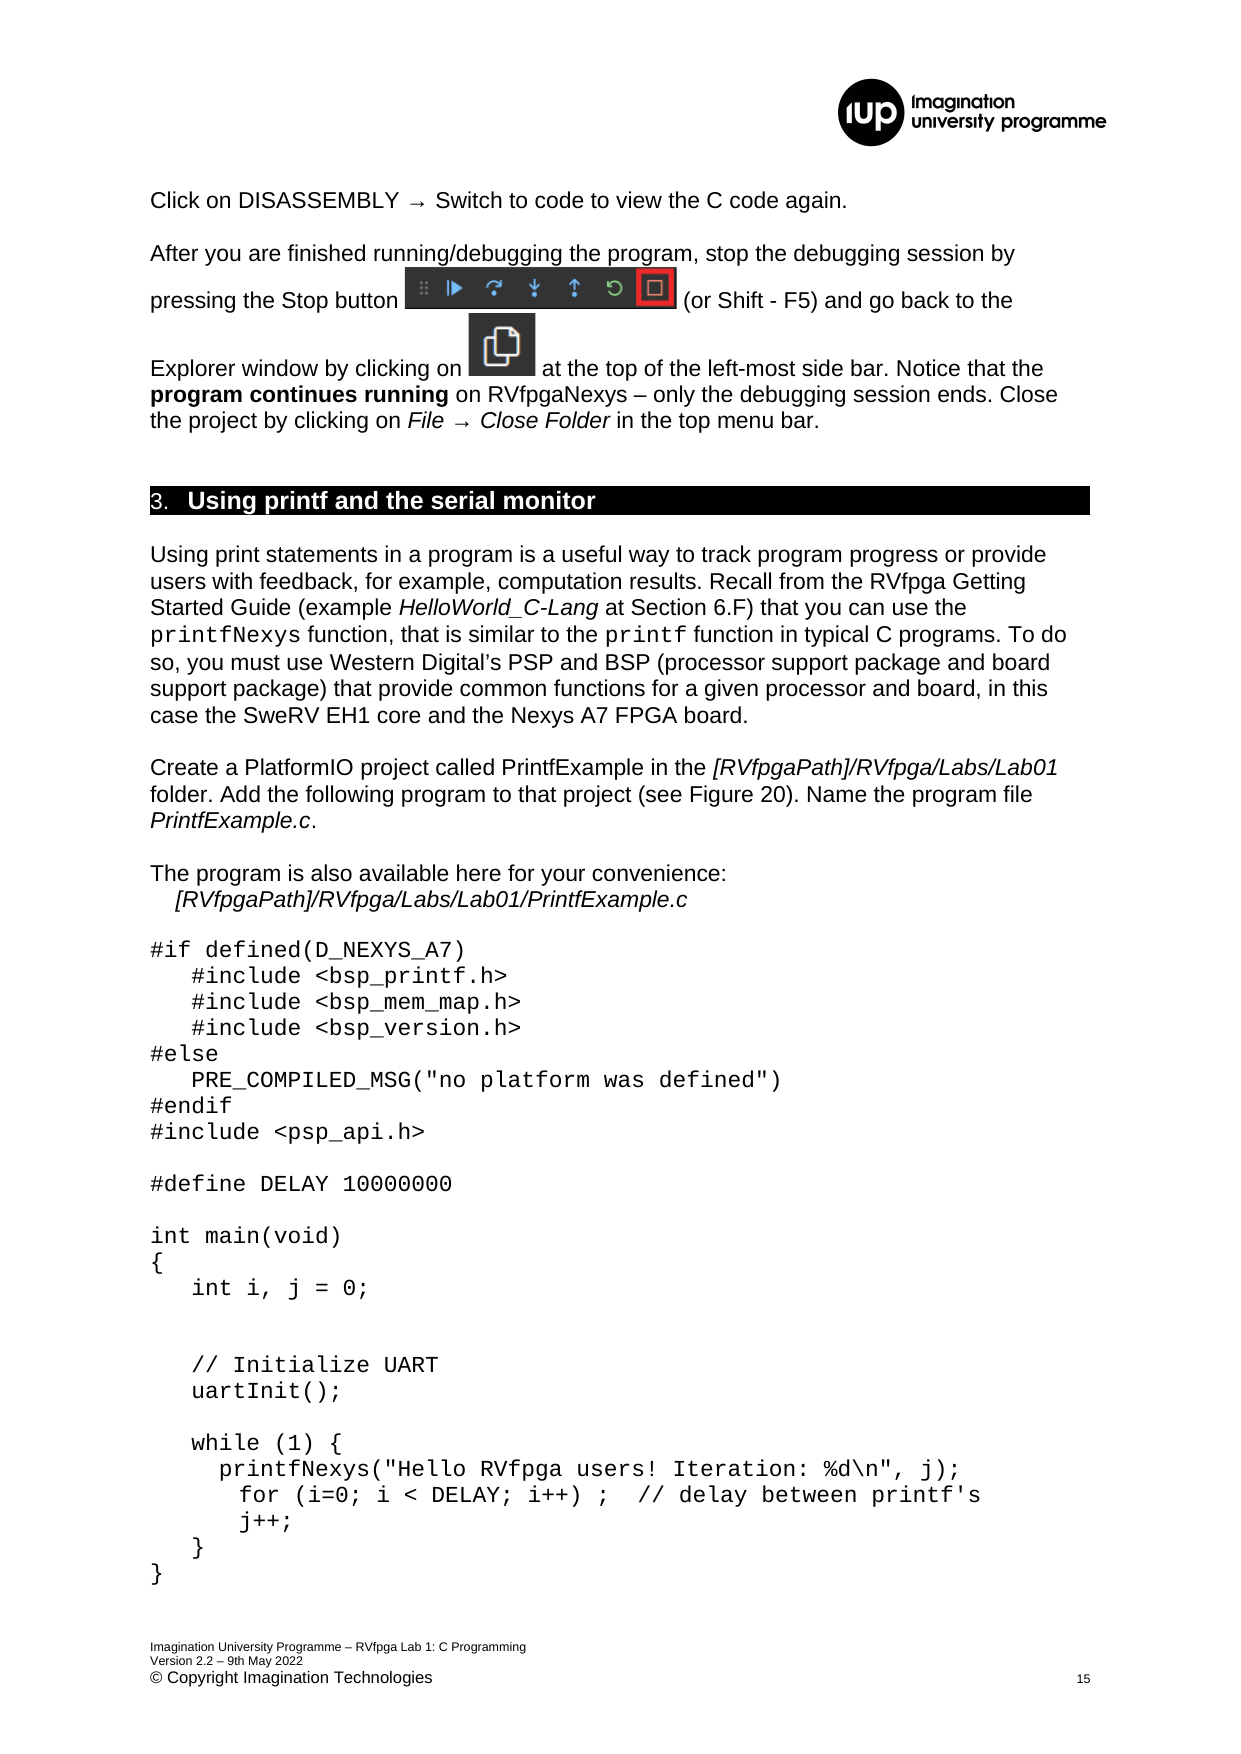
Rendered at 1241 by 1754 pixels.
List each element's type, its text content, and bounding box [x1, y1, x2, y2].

text #else [150, 1042, 1090, 1068]
text After you are finished running/debugging the program, stop the debugging session by pressing the Stop button (or Shift - F5) and go back to the Explorer window by clicking on at the top of the left-most side bar. Notice that the program continues running on RVfpgaNexys – only the debugging session ends. Close the project by clicking on File → Close Folder in the top menu bar. [150, 240, 1090, 434]
text #define DELAY 10000000 [150, 1172, 1090, 1198]
text #include <bsp_mem_map.h> [150, 991, 1090, 1017]
text [RVfpgaPath]/RVfpga/Labs/Lab01/PrintfExample.c [150, 886, 1090, 912]
text int main(void) [150, 1224, 1090, 1250]
text { [150, 1250, 1090, 1276]
picture [837, 77, 1108, 148]
text #include <bsp_version.h> [150, 1017, 1090, 1042]
text printfNexys("Hello RVfpga users! Iteration: %d\n", j); [150, 1457, 1090, 1483]
picture [468, 313, 536, 376]
text // Initialize UART [150, 1354, 1090, 1380]
text while (1) { [150, 1432, 1090, 1457]
text Create a PlatformIO project called PrintfExample in the [RVfpgaPath]/RVfpga/Labs/Lab01 folder. Add the following program to that project (see Figure 20). Name the program file PrintfExample.c. [150, 754, 1090, 833]
text } [150, 1561, 1090, 1587]
text j++; [150, 1509, 1090, 1535]
list Using printf and the serial monitor [150, 486, 1090, 515]
text for (i=0; i < DELAY; i++) ; // delay between printf's [150, 1483, 1090, 1509]
text The program is also available here for your convenience: [150, 860, 1090, 886]
text #if defined(D_NEXYS_A7) [150, 939, 1090, 965]
text #endif [150, 1094, 1090, 1120]
text #include <bsp_printf.h> [150, 965, 1090, 991]
text int i, j = 0; [150, 1276, 1090, 1302]
text #include <psp_api.h> [150, 1120, 1090, 1146]
text uartInit(); [150, 1380, 1090, 1406]
text Click on DISASSEMBLY → Switch to code to view the C code again. [150, 187, 1090, 214]
text PRE_COMPILED_MSG("no platform was defined") [150, 1068, 1090, 1094]
picture [404, 266, 677, 309]
text } [150, 1535, 1090, 1561]
text Using print statements in a program is a useful way to track program progress or provide users with feedback, for example, computation results. Recall from the RVfpga Getting Started Guide (example HelloWorld_C-Lang at Section 6.F) that you can use the printfNexys function, that is similar to the printf function in typical C programs. To do so, you must use Western Digital’s PSP and BSP (processor support package and board support package) that provide common functions for a given processor and board, in this case the SweRV EH1 core and the Nexys A7 FPGA board. [150, 541, 1090, 728]
